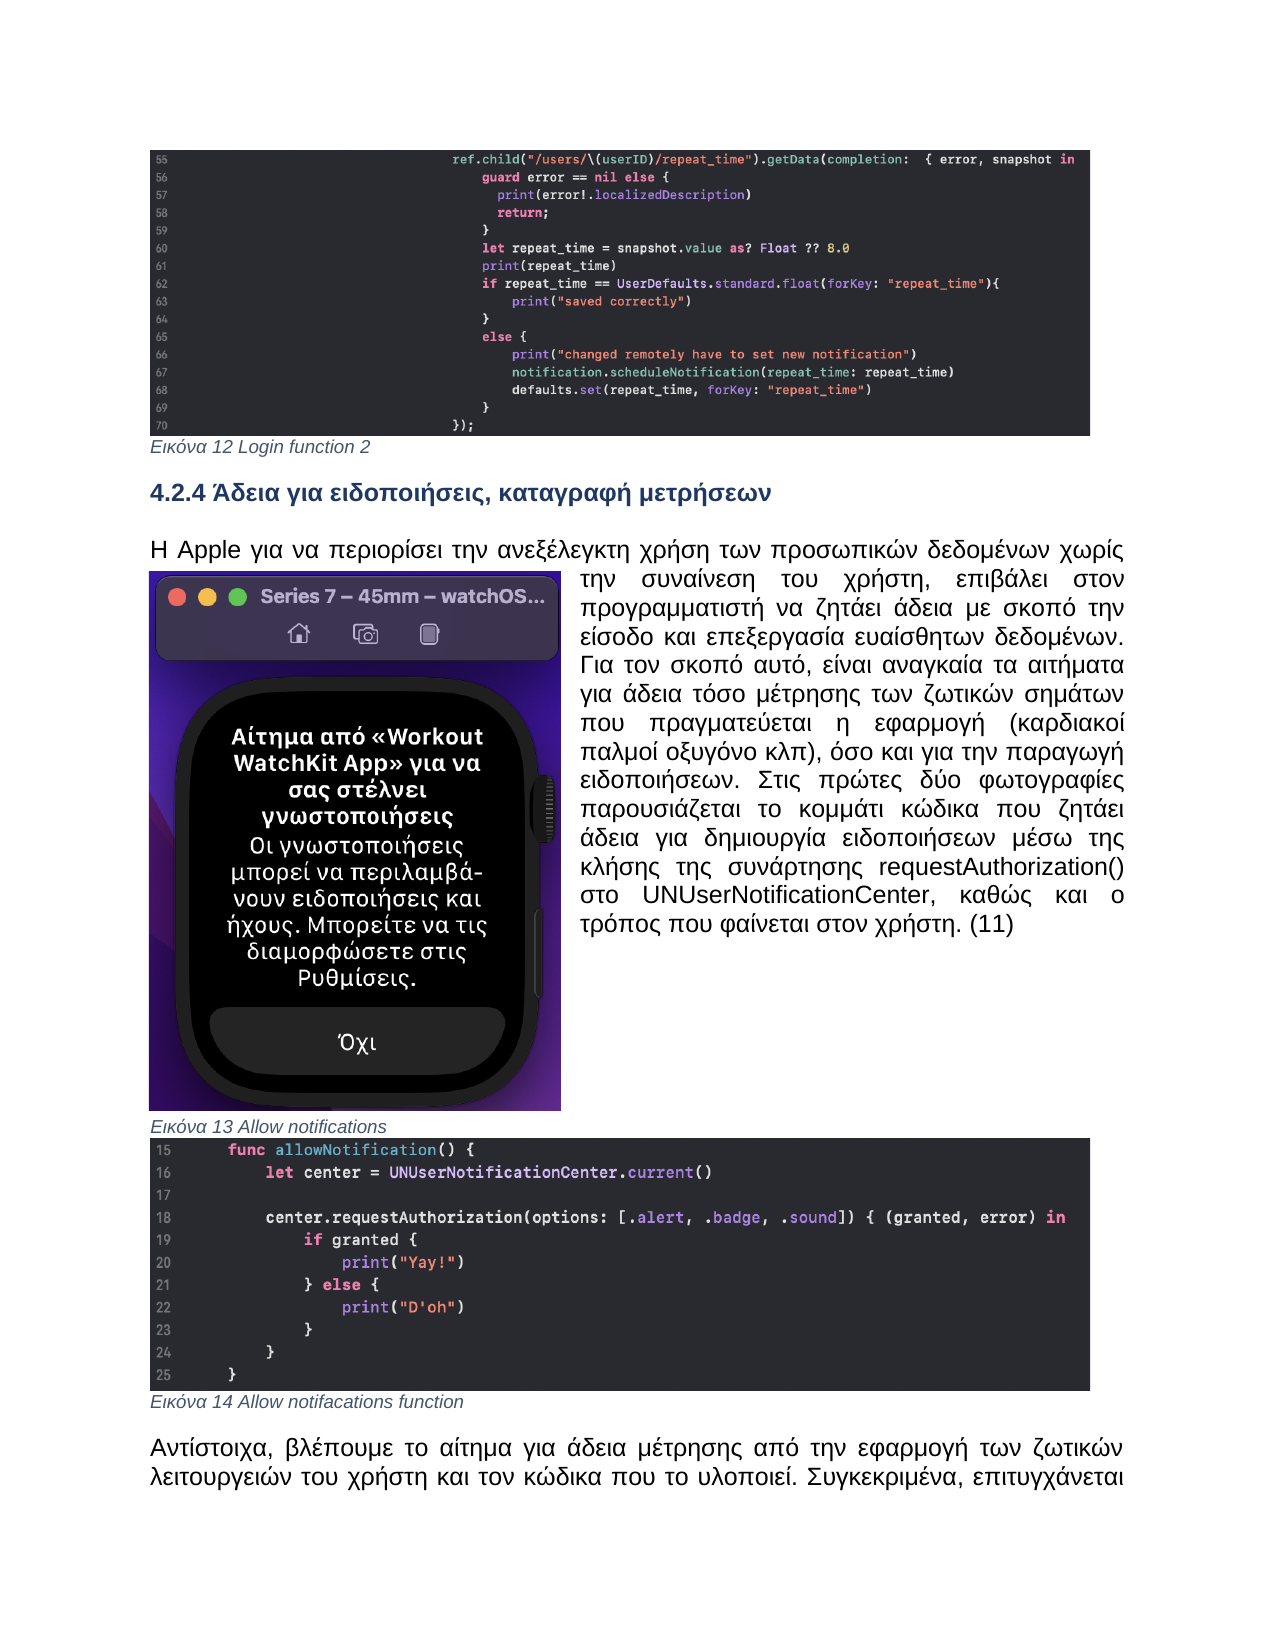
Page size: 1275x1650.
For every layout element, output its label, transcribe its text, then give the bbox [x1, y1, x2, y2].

picture [150, 1138, 1091, 1391]
subtitle 4.2.4 Άδεια για ειδοποιήσεις, καταγραφή μετρήσεων [150, 478, 1125, 507]
picture [150, 150, 1091, 436]
text Η Apple για να περιορίσει την ανεξέλεγκτη χρήση των προσωπικών δεδομένων χωρίς την συναίνεση του χρήστη, επιβάλει στον προγραμματιστή να ζητάει άδεια με σκοπό την είσοδο και επεξεργασία ευαίσθητων δεδομένων. Για τον σκοπό αυτό, είναι αναγκαία τα αιτήματα για άδεια τόσο μέτρησης των ζωτικών σημάτων που πραγματεύεται η εφαρμογή (καρδιακοί παλμοί οξυγόνο κλπ), όσο και για την παραγωγή ειδοποιήσεων. Στις πρώτες δύο φωτογραφίες παρουσιάζεται το κομμάτι κώδικα που ζητάει άδεια για δημιουργία ειδοποιήσεων μέσω της κλήσης της συνάρτησης requestAuthorization() στο UNUserNotificationCenter, καθώς και ο τρόπος που φαίνεται στον χρήστη. [150, 535, 1125, 938]
picture [148, 571, 561, 1111]
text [150, 1433, 1125, 1491]
